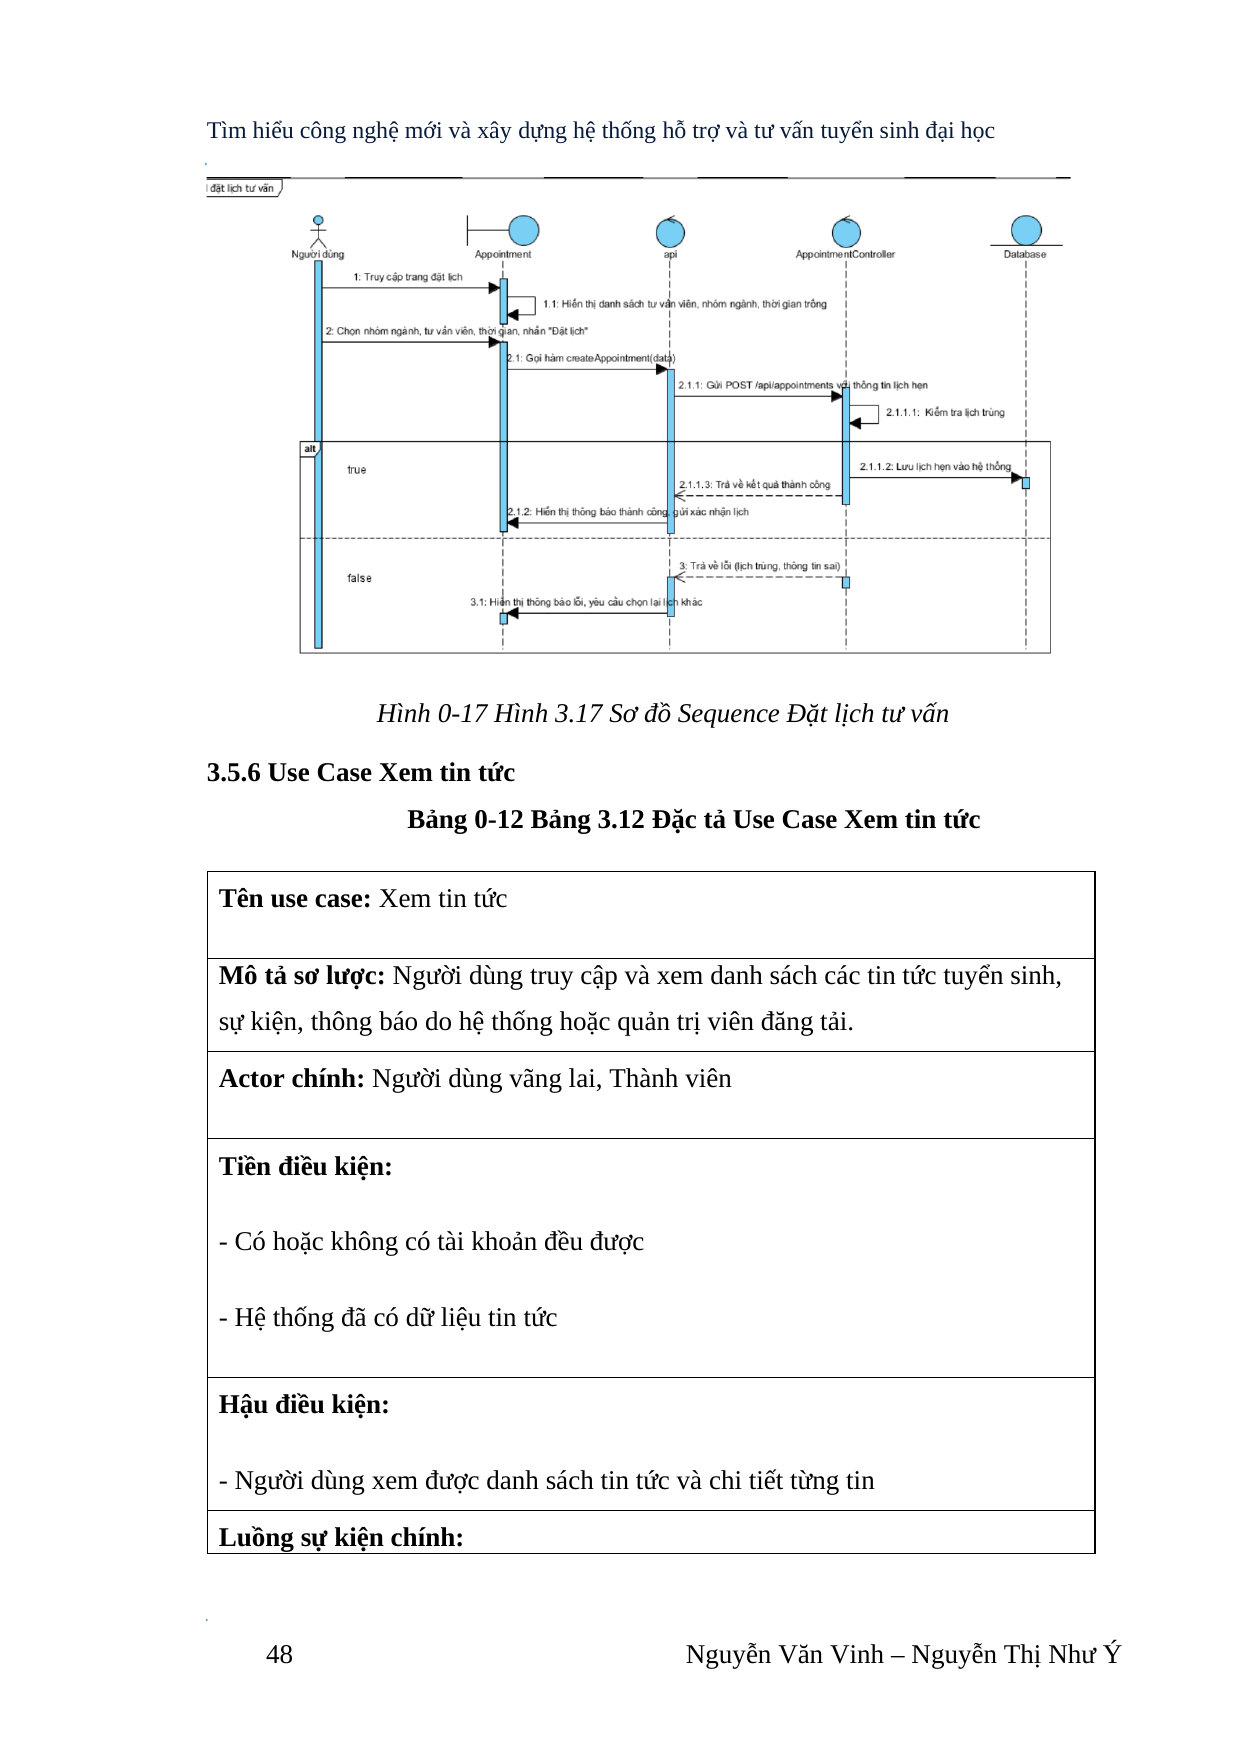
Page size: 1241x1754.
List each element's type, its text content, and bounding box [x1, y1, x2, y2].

table_cell Tiền điều kiện: - Có hoặc không có tài khoản đều được - Hệ thống đã có dữ liệu tin tức [208, 1139, 1094, 1377]
text Hình 0-17 Hình 3.17 Sơ đồ Sequence Đặt lịch tư vấn [207, 697, 1122, 728]
table_cell Mô tả sơ lược: Người dùng truy cập và xem danh sách các tin tức tuyển sinh, sự kiện, thông báo do hệ thống hoặc quản trị viên đăng tải. [208, 959, 1094, 1051]
table_cell Hậu điều kiện: - Người dùng xem được danh sách tin tức và chi tiết từng tin [208, 1378, 1094, 1510]
text Bảng 0-12 Bảng 3.12 Đặc tả Use Case Xem tin tức [207, 803, 1122, 834]
picture [206, 177, 1071, 661]
table_cell Luồng sự kiện chính: [208, 1511, 1094, 1552]
table_cell Actor chính: Người dùng vãng lai, Thành viên [208, 1052, 1094, 1138]
table_header Tên use case: Xem tin tức [208, 872, 1094, 958]
subtitle 3.5.6 Use Case Xem tin tức [207, 756, 1122, 787]
